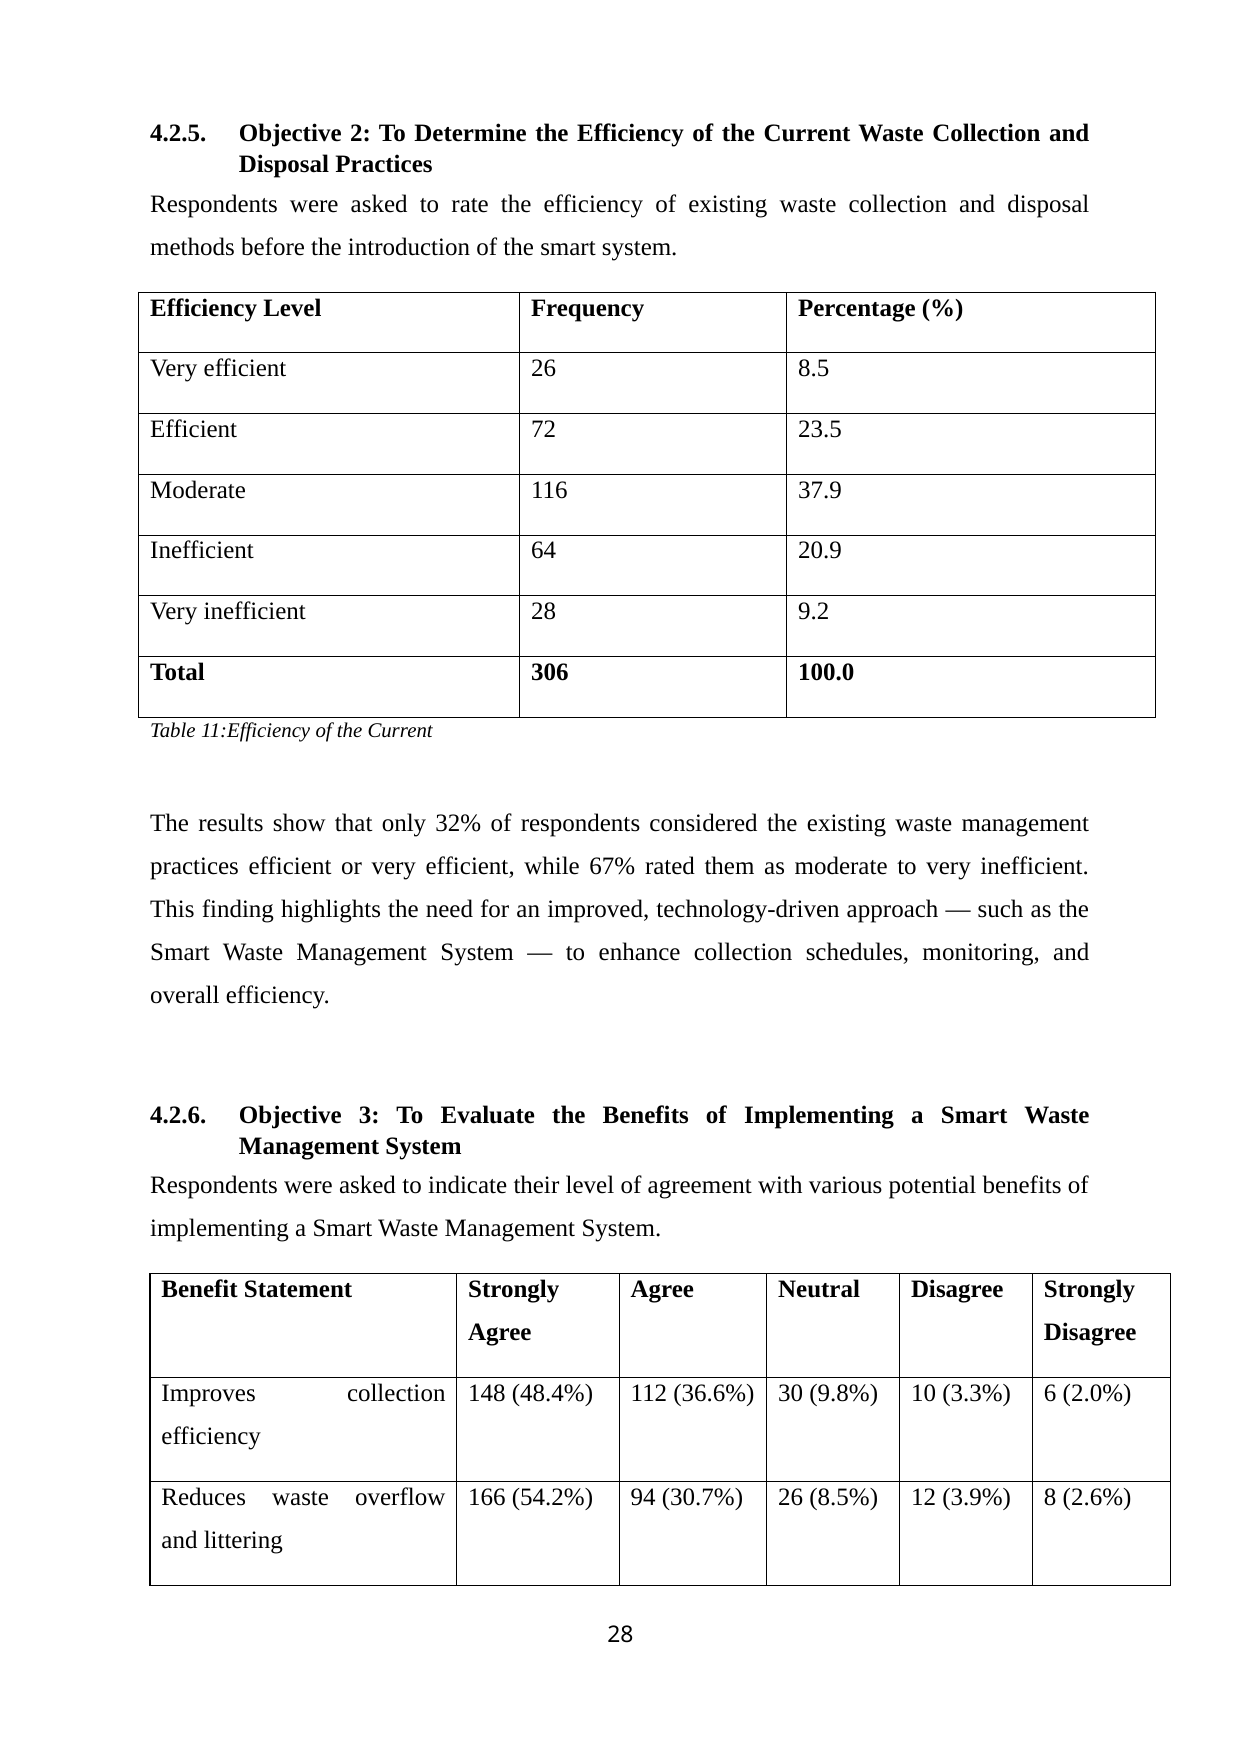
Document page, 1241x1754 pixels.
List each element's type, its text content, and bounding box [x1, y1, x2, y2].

table_header Efficiency Level [139, 293, 519, 352]
table_header Frequency [520, 293, 786, 352]
table_cell 6 (2.0%) [1033, 1378, 1170, 1481]
table_cell 9.2 [787, 596, 1155, 656]
subtitle Objective 2: To Determine the Efficiency of the Current Waste Collection and Disposal Practices [150, 118, 1090, 178]
table_cell Very efficient [139, 353, 519, 413]
text Respondents were asked to rate the efficiency of existing waste collection and disposal methods before the introduction of the smart system. [150, 189, 1090, 261]
table_cell 72 [520, 414, 786, 474]
table_cell 30 (9.8%) [767, 1378, 899, 1481]
table_cell Inefficient [139, 536, 519, 595]
table_cell 64 [520, 536, 786, 595]
table_cell 26 [520, 353, 786, 413]
table_cell Improves collection efficiency [151, 1378, 456, 1481]
table_cell 100.0 [787, 657, 1155, 717]
text The results show that only 32% of respondents considered the existing waste management practices efficient or very efficient, while 67% rated them as moderate to very inefficient. This finding highlights the need for an improved, technology-driven approach — such as the Smart Waste Management System — to enhance collection schedules, monitoring, and overall efficiency. [150, 808, 1090, 1009]
table_cell 20.9 [787, 536, 1155, 595]
table_cell Efficient [139, 414, 519, 474]
table_cell 37.9 [787, 475, 1155, 534]
table_cell Very inefficient [139, 596, 519, 656]
table_cell 10 (3.3%) [900, 1378, 1032, 1481]
table_header Neutral [767, 1274, 899, 1377]
table_cell 94 (30.7%) [620, 1482, 766, 1585]
table_cell 116 [520, 475, 786, 534]
table_cell 8.5 [787, 353, 1155, 413]
table_cell Moderate [139, 475, 519, 534]
table_cell 12 (3.9%) [900, 1482, 1032, 1585]
table_header Strongly Disagree [1033, 1274, 1170, 1377]
table_cell 148 (48.4%) [457, 1378, 619, 1481]
table_cell 166 (54.2%) [457, 1482, 619, 1585]
table_header Benefit Statement [151, 1274, 456, 1377]
text Respondents were asked to indicate their level of agreement with various potential benefits of implementing a Smart Waste Management System. [150, 1170, 1090, 1242]
table_header Agree [620, 1274, 766, 1377]
table_cell 28 [520, 596, 786, 656]
table_cell 306 [520, 657, 786, 717]
table_cell 8 (2.6%) [1033, 1482, 1170, 1585]
table_cell Reduces waste overflow and littering [151, 1482, 456, 1585]
table_cell 26 (8.5%) [767, 1482, 899, 1585]
table_header Disagree [900, 1274, 1032, 1377]
table_cell 23.5 [787, 414, 1155, 474]
table_cell Total [139, 657, 519, 717]
subtitle Objective 3: To Evaluate the Benefits of Implementing a Smart Waste Management System [150, 1100, 1090, 1159]
table_header Strongly Agree [457, 1274, 619, 1377]
table_cell 112 (36.6%) [620, 1378, 766, 1481]
text Table 11:Efficiency of the Current [150, 718, 1090, 742]
table_header Percentage (%) [787, 293, 1155, 352]
